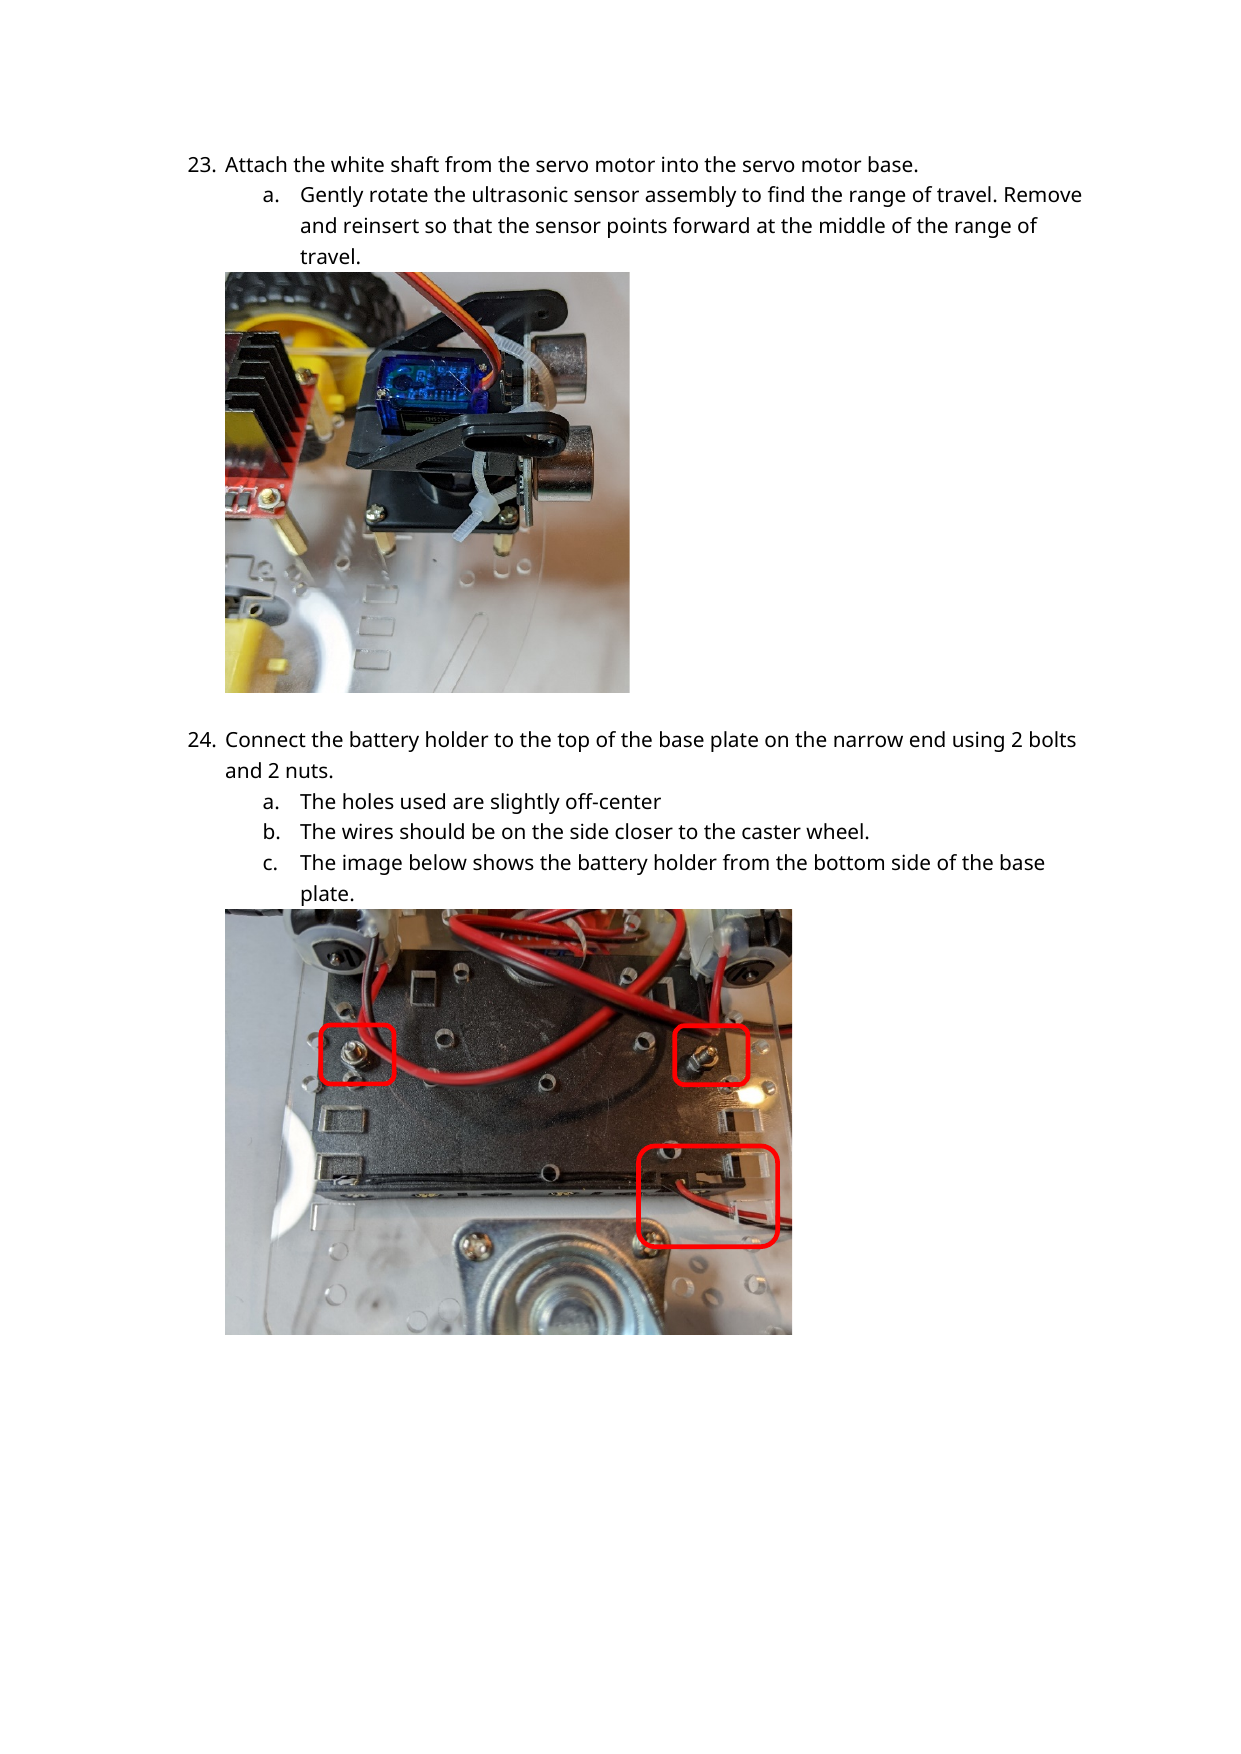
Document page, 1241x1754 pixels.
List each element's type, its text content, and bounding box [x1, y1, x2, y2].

picture [225, 909, 793, 1335]
list The image below shows the battery holder from the bottom side of the base plate. [262, 848, 1090, 907]
list Gently rotate the ultrasonic sensor assembly to find the range of travel. Remove and reinsert so that the sensor points forward at the middle of the range of travel. [262, 181, 1090, 270]
list The wires should be on the side closer to the caster wheel. [262, 817, 1090, 846]
picture [225, 272, 630, 693]
list Attach the white shaft from the servo motor into the servo motor base. [187, 150, 1090, 178]
list The holes used are slightly off-center [262, 787, 1090, 815]
list Connect the battery holder to the top of the base plate on the narrow end using 2 bolts and 2 nuts. [187, 726, 1090, 785]
